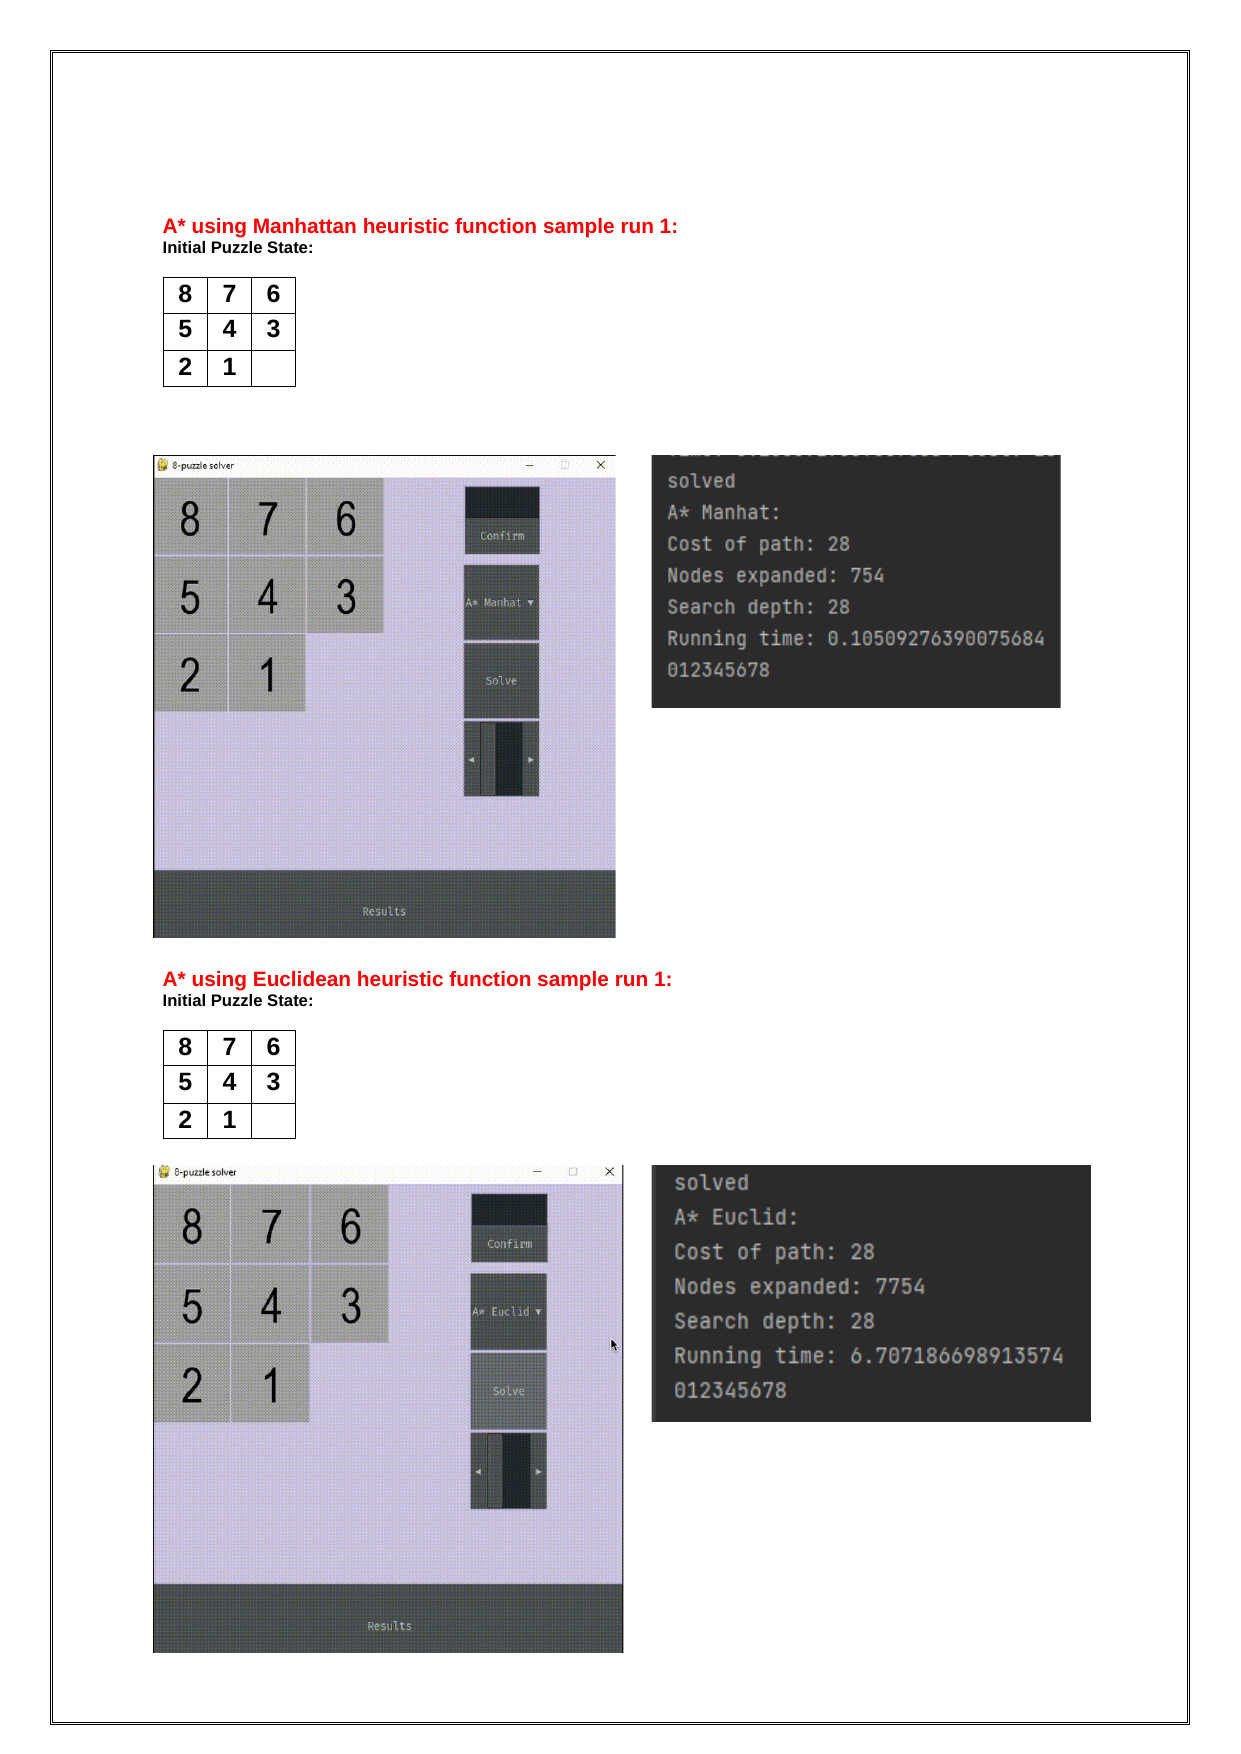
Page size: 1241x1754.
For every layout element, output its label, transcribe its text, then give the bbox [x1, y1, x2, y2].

table_cell 3 [252, 314, 295, 350]
table_header 8 [164, 1031, 207, 1065]
table_cell 5 [164, 314, 207, 350]
picture [153, 1165, 624, 1653]
table_cell 5 [164, 1066, 207, 1103]
text Initial Puzzle State: [162, 991, 1065, 1010]
picture [651, 1165, 1091, 1422]
table_cell 3 [252, 1066, 295, 1103]
table_cell 4 [208, 314, 251, 350]
table_header 7 [208, 278, 251, 312]
table_cell [252, 1104, 295, 1138]
table_cell [252, 351, 295, 386]
table_cell 1 [208, 1104, 251, 1138]
text A* using Manhattan heuristic function sample run 1: [162, 214, 1065, 238]
text Initial Puzzle State: [162, 238, 1065, 257]
table_header 6 [252, 278, 295, 312]
table_cell 1 [208, 351, 251, 386]
table_cell 2 [164, 1104, 207, 1138]
table_header 7 [208, 1031, 251, 1065]
table_header 6 [252, 1031, 295, 1065]
text A* using Euclidean heuristic function sample run 1: [162, 966, 1065, 990]
picture [651, 455, 1061, 708]
table_cell 4 [208, 1066, 251, 1103]
picture [153, 455, 616, 938]
table_header 8 [164, 278, 207, 312]
table_cell 2 [164, 351, 207, 386]
